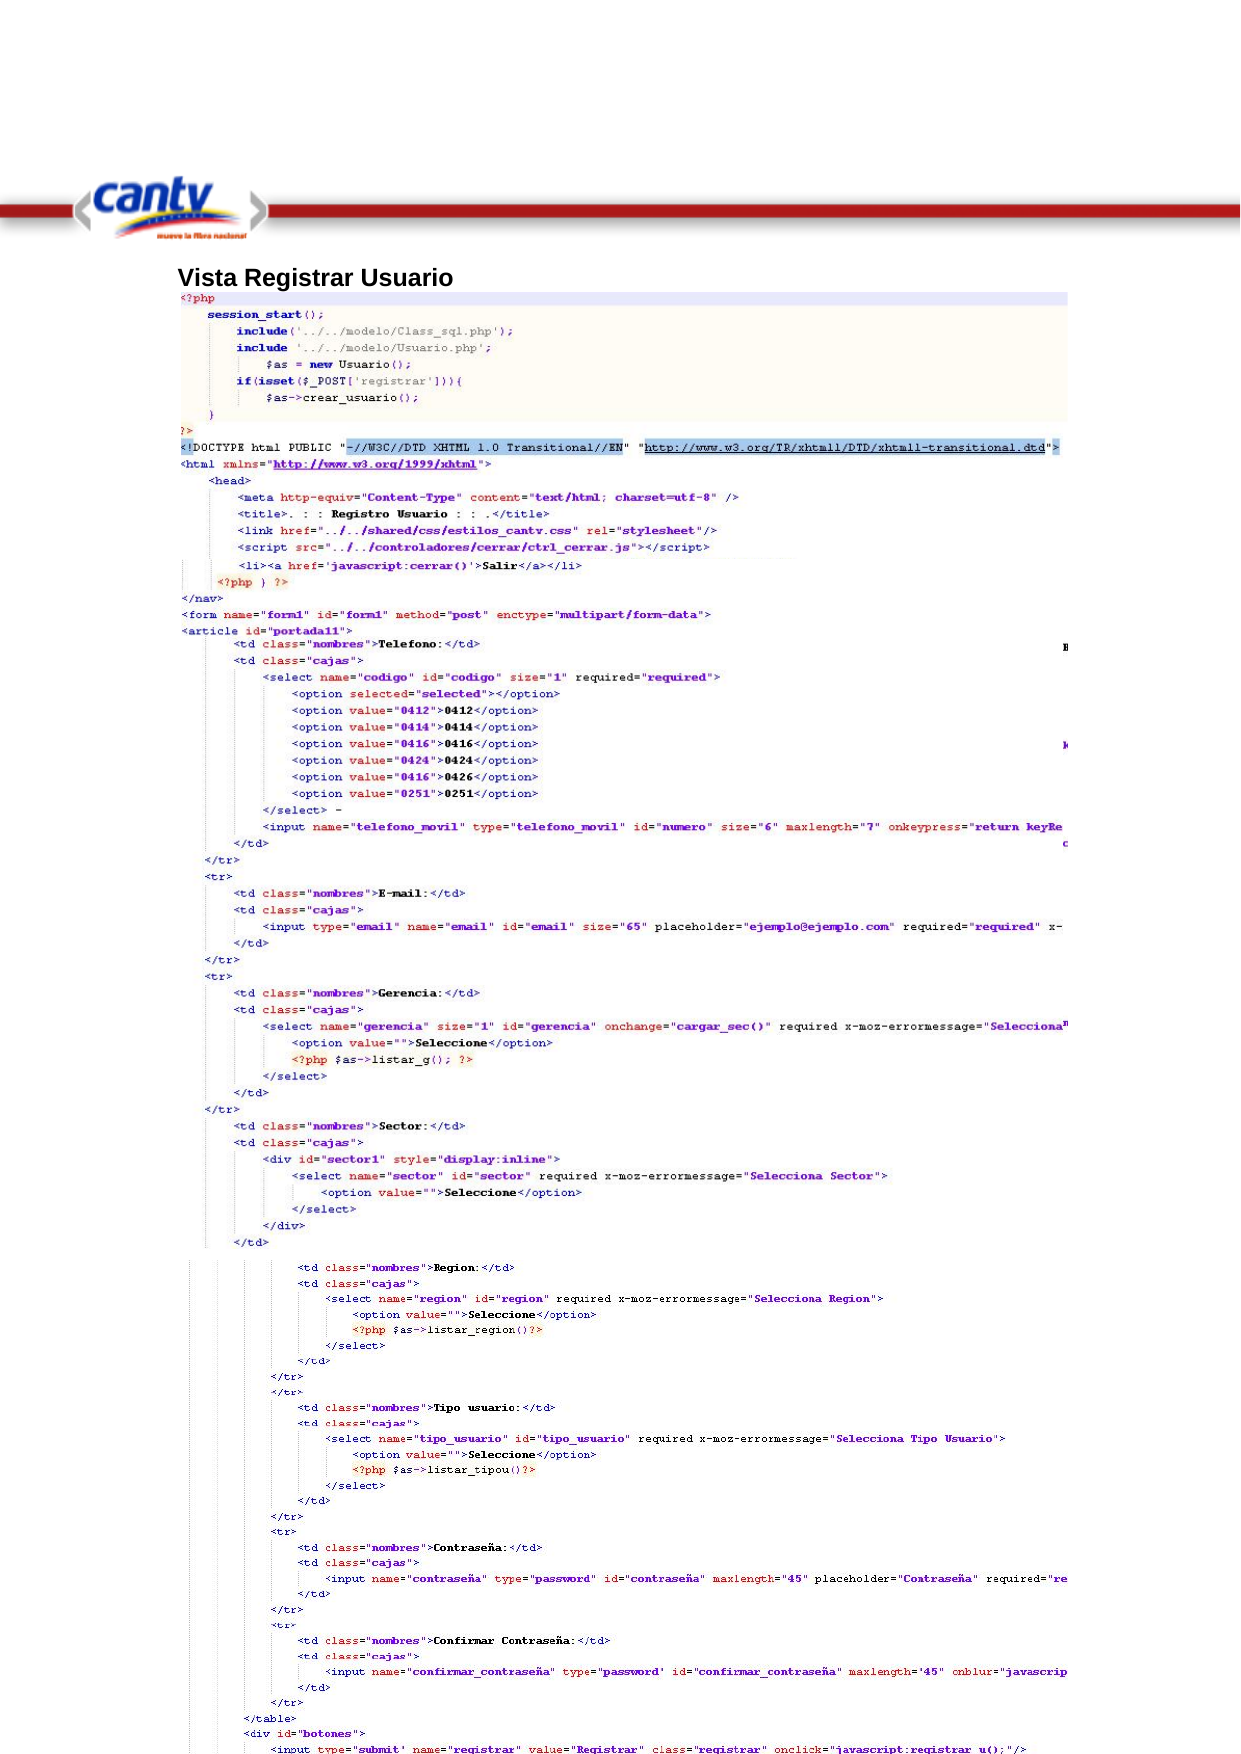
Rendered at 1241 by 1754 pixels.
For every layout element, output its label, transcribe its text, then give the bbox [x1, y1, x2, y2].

picture [177, 292, 1068, 1249]
picture [181, 1260, 1068, 1754]
picture [0, 163, 1241, 258]
text Vista Registrar Usuario [177, 263, 1063, 291]
